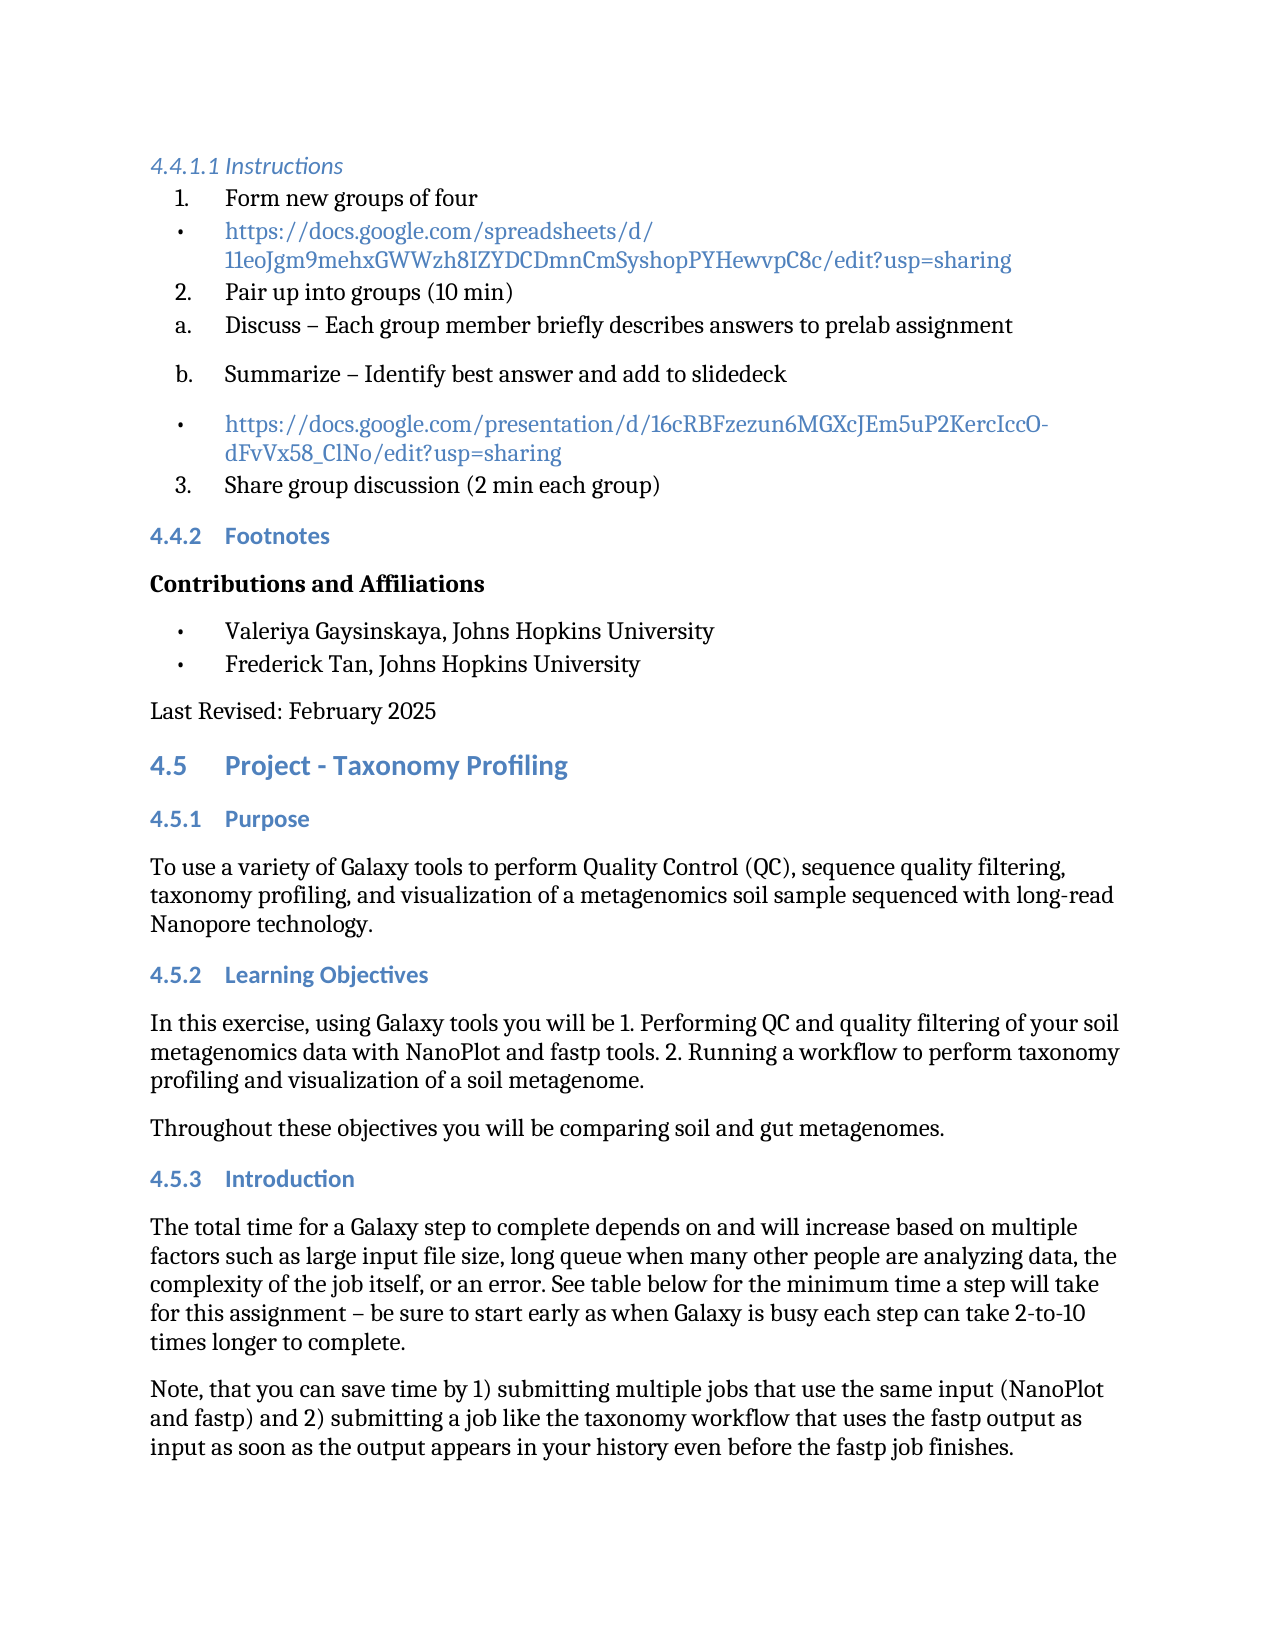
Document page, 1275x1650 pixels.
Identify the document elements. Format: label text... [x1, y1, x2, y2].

list Discuss – Each group member briefly describes answers to prelab assignment [175, 311, 1125, 339]
text To use a variety of Galaxy tools to perform Quality Control (QC), sequence quality filtering, taxonomy profiling, and visualization of a metagenomics soil sample sequenced with long-read Nanopore technology. [150, 853, 1125, 939]
text Last Revised: February 2025 [150, 697, 1125, 726]
text In this exercise, using Galaxy tools you will be 1. Performing QC and quality filtering of your soil metagenomics data with NanoPlot and fastp tools. 2. Running a workflow to perform taxonomy profiling and visualization of a soil metagenome. [150, 1009, 1125, 1095]
subtitle 4.4.1.1 Instructions [150, 150, 1125, 181]
list Share group discussion (2 min each group) [175, 471, 1125, 500]
subtitle 4.5.1 Purpose [150, 803, 1125, 834]
list Valeriya Gaysinskaya, Johns Hopkins University [175, 617, 1125, 646]
list Summarize – Identify best answer and add to slidedeck [175, 360, 1125, 389]
text Contributions and Affiliations [150, 570, 1125, 598]
text The total time for a Galaxy step to complete depends on and will increase based on multiple factors such as large input file size, long queue when many other people are analyzing data, the complexity of the job itself, or an error. See table below for the minimum time a step will take for this assignment – be sure to start early as when Galaxy is busy each step can take 2-to-10 times longer to complete. [150, 1213, 1125, 1357]
list Form new groups of four [175, 184, 1125, 213]
subtitle 4.5.3 Introduction [150, 1163, 1125, 1194]
text Throughout these objectives you will be comparing soil and gut metagenomes. [150, 1114, 1125, 1143]
text Note, that you can save time by 1) submitting multiple jobs that use the same input (NanoPlot and fastp) and 2) submitting a job like the taxonomy workflow that uses the fastp output as input as soon as the output appears in your history even before the fastp job finishes. [150, 1375, 1125, 1462]
list Pair up into groups (10 min) [175, 278, 1125, 307]
list Frederick Tan, Johns Hopkins University [175, 650, 1125, 678]
subtitle 4.5.2 Learning Objectives [150, 960, 1125, 990]
list https://docs.google.com/spreadsheets/d/11eoJgm9mehxGWWzh8IZYDCDmnCmSyshopPYHewvpC8c/edit?usp=sharing [175, 217, 1125, 274]
subtitle 4.4.2 Footnotes [150, 521, 1125, 551]
list https://docs.google.com/presentation/d/16cRBFzezun6MGXcJEm5uP2KercIccO-dFvVx58_ClNo/edit?usp=sharing [175, 410, 1125, 467]
subtitle 4.5 Project - Taxonomy Profiling [150, 747, 1125, 782]
